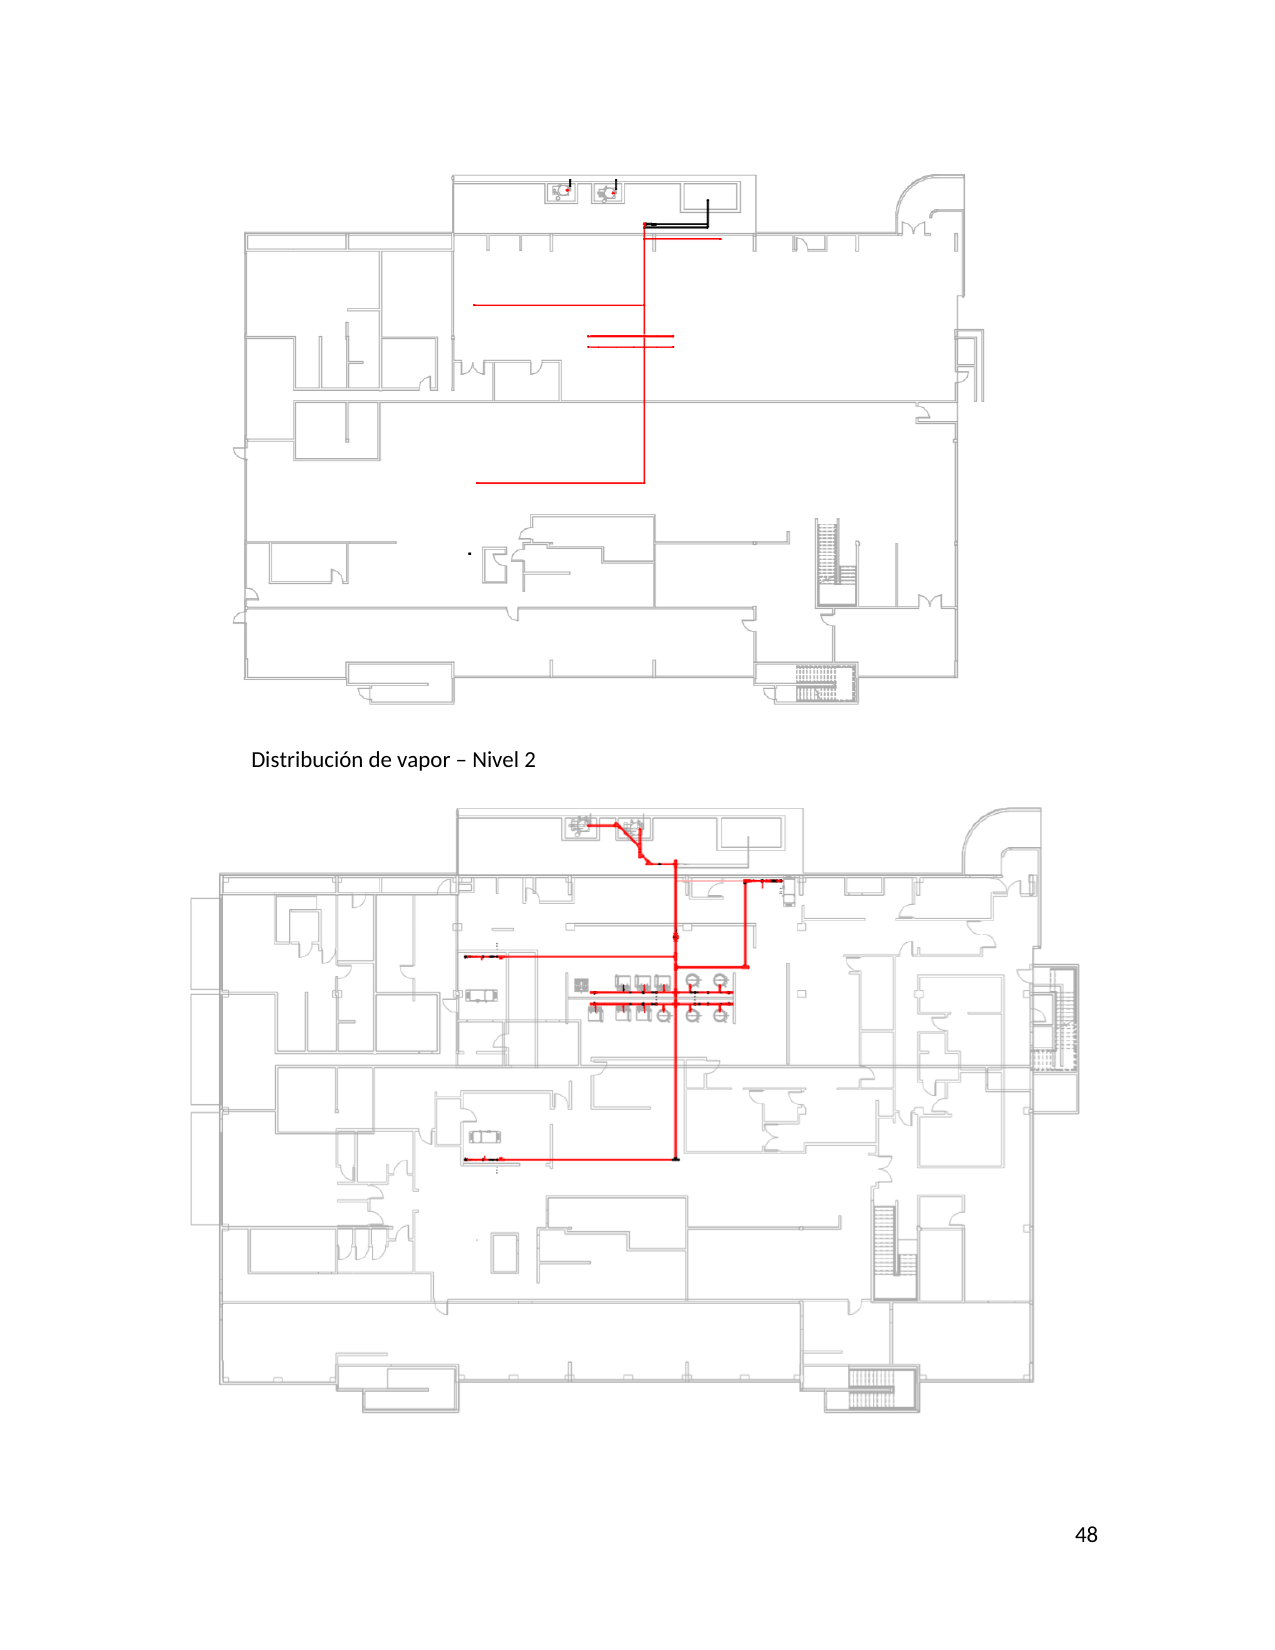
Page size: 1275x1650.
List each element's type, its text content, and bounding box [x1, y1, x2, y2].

text Distribución de vapor – Nivel 2 [177, 746, 1098, 773]
picture [177, 773, 1098, 1449]
picture [177, 147, 1098, 746]
